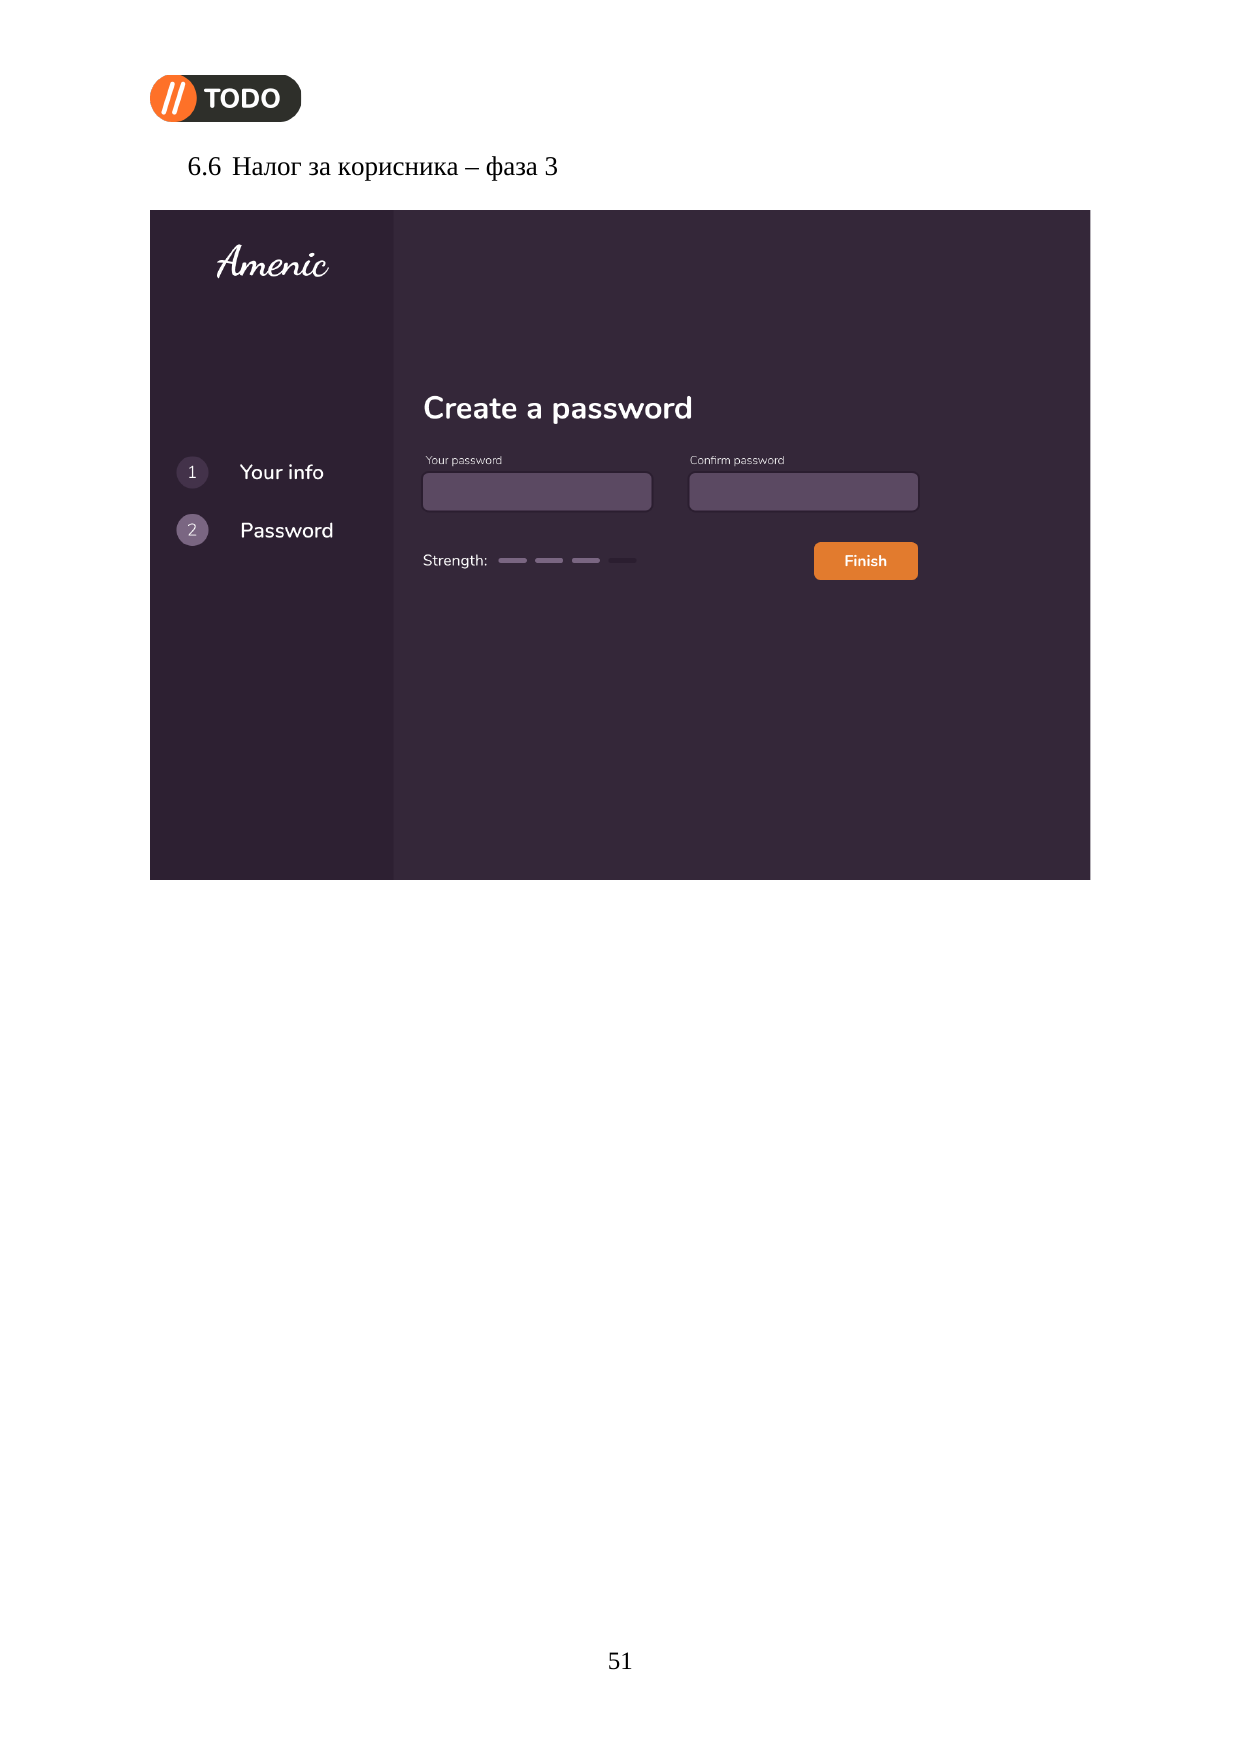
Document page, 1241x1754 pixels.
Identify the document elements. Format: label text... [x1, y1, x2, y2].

subtitle Налог за корисника – фаза 3 [187, 150, 1090, 181]
picture [150, 75, 302, 122]
picture [150, 210, 1091, 880]
